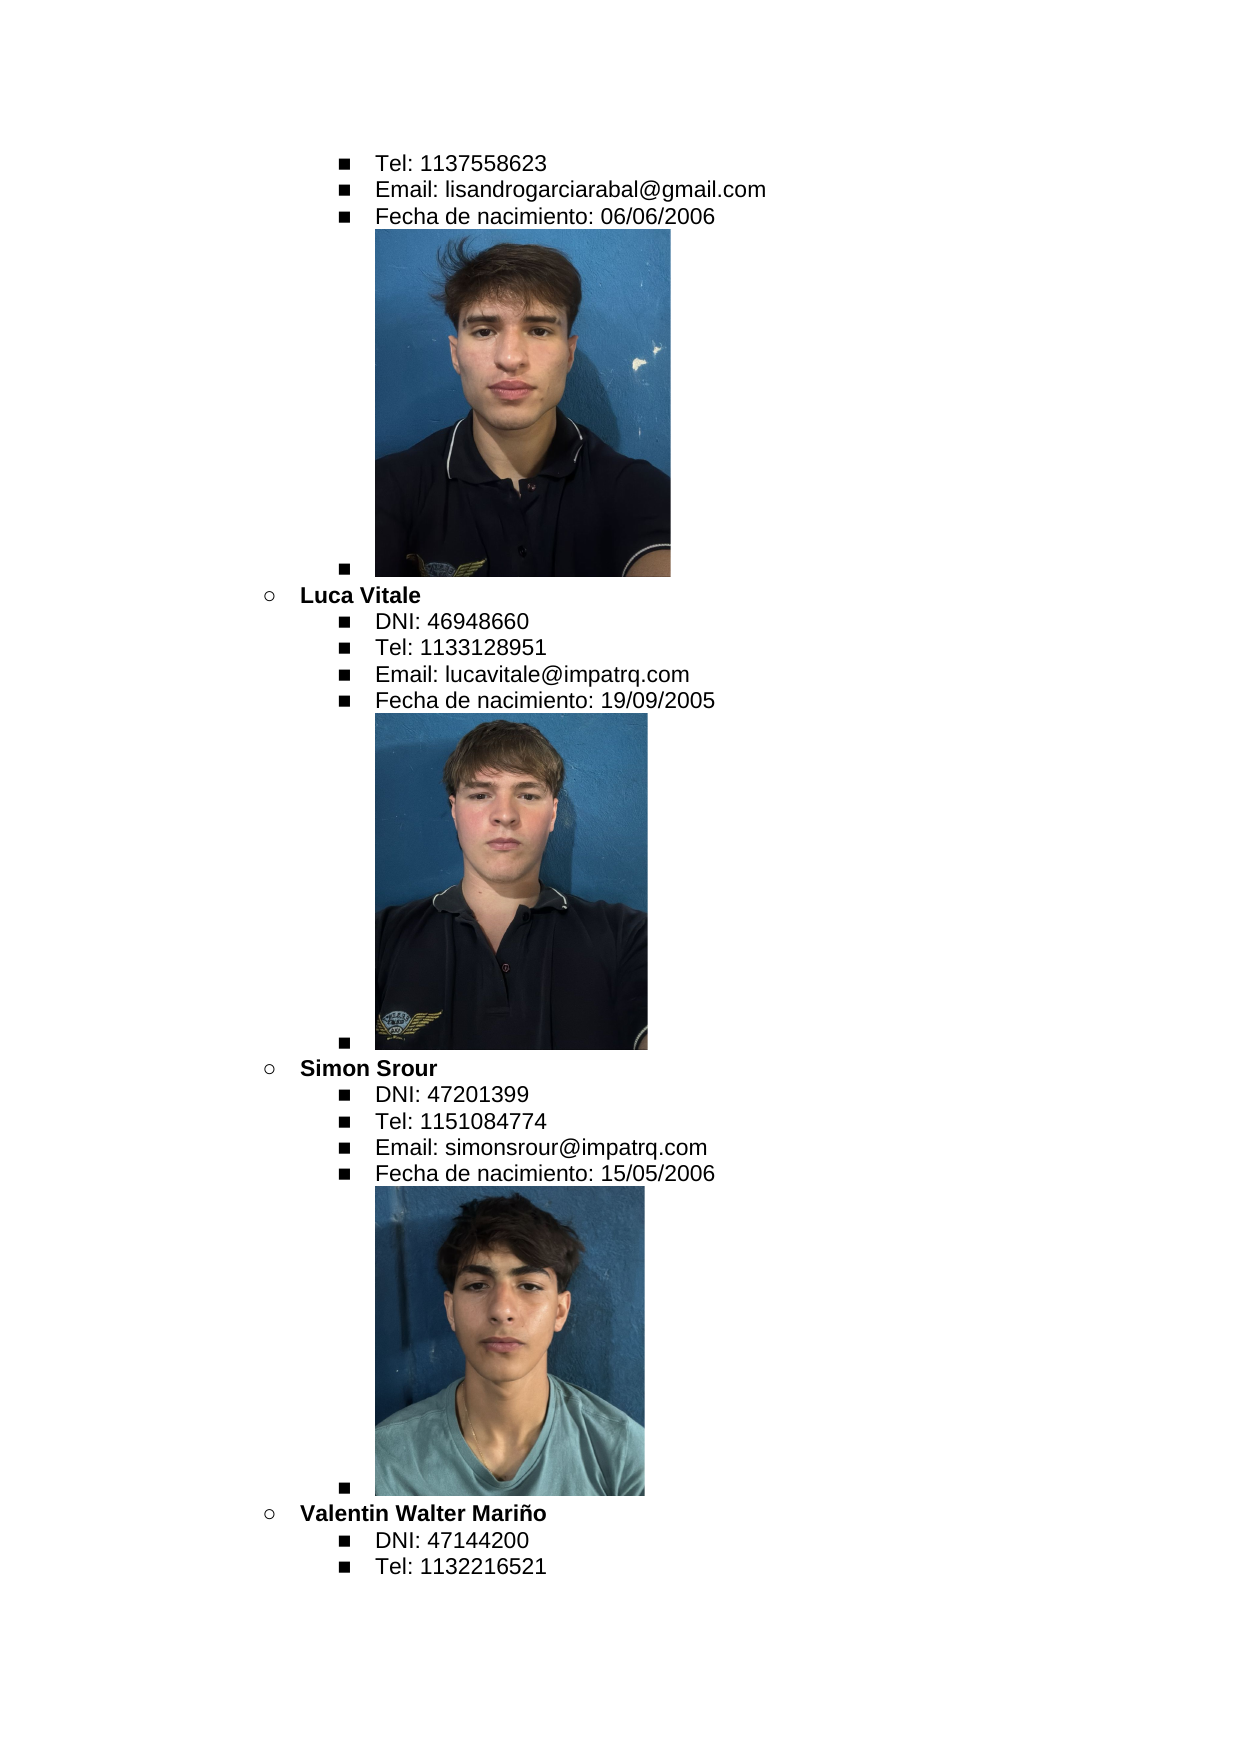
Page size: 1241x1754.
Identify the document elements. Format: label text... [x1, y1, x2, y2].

list Luca Vitale [262, 582, 1090, 608]
list DNI: 46948660 [337, 608, 1090, 634]
list Simon Srour [262, 1055, 1090, 1081]
list Tel: 1133128951 [337, 634, 1090, 661]
list Tel: 1137558623 [337, 150, 1090, 176]
list Fecha de nacimiento: 15/05/2006 [337, 1160, 1090, 1187]
list DNI: 47144200 [337, 1527, 1090, 1553]
picture [375, 229, 671, 577]
list Email: lisandrogarciarabal@gmail.com [337, 176, 1090, 203]
list Tel: 1151084774 [337, 1108, 1090, 1134]
list DNI: 47201399 [337, 1081, 1090, 1108]
list Email: lucavitale@impatrq.com [337, 661, 1090, 687]
picture [375, 1186, 645, 1496]
list Tel: 1132216521 [337, 1553, 1090, 1579]
list Email: simonsrour@impatrq.com [337, 1134, 1090, 1160]
list Fecha de nacimiento: 06/06/2006 [337, 203, 1090, 229]
list Fecha de nacimiento: 19/09/2005 [337, 687, 1090, 713]
picture [375, 713, 648, 1050]
list Valentin Walter Mariño [262, 1500, 1090, 1527]
